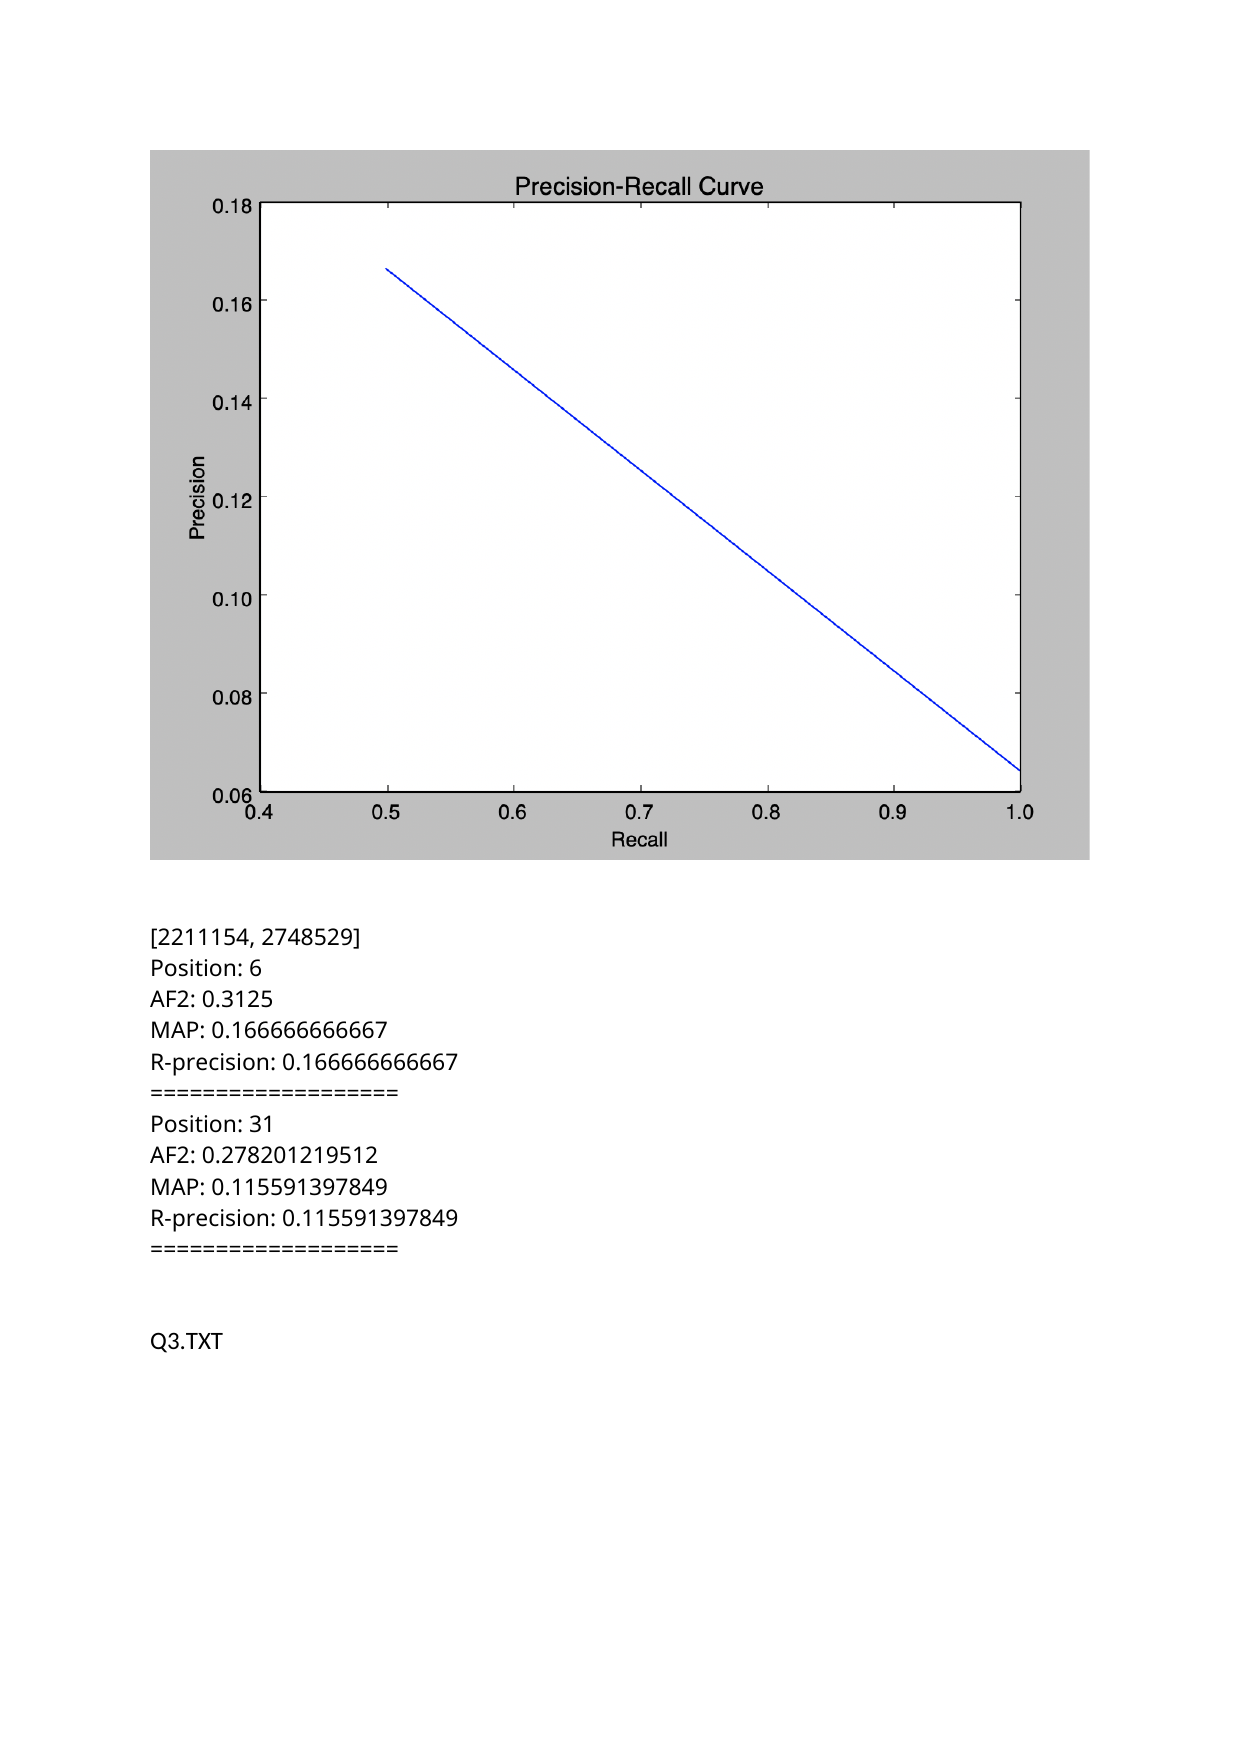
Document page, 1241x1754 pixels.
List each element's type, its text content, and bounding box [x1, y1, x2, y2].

text MAP: 0.166666666667 [150, 1014, 1090, 1046]
text =================== [150, 1233, 1090, 1264]
text [2211154, 2748529] [150, 921, 1090, 952]
text R-precision: 0.115591397849 [150, 1202, 1090, 1233]
text Position: 31 [150, 1108, 1090, 1139]
picture [150, 150, 1090, 860]
text Position: 6 [150, 952, 1090, 983]
text R-precision: 0.166666666667 [150, 1046, 1090, 1077]
text MAP: 0.115591397849 [150, 1171, 1090, 1202]
text AF2: 0.278201219512 [150, 1139, 1090, 1171]
text =================== [150, 1077, 1090, 1108]
text Q3.TXT [150, 1326, 1090, 1356]
text AF2: 0.3125 [150, 983, 1090, 1014]
